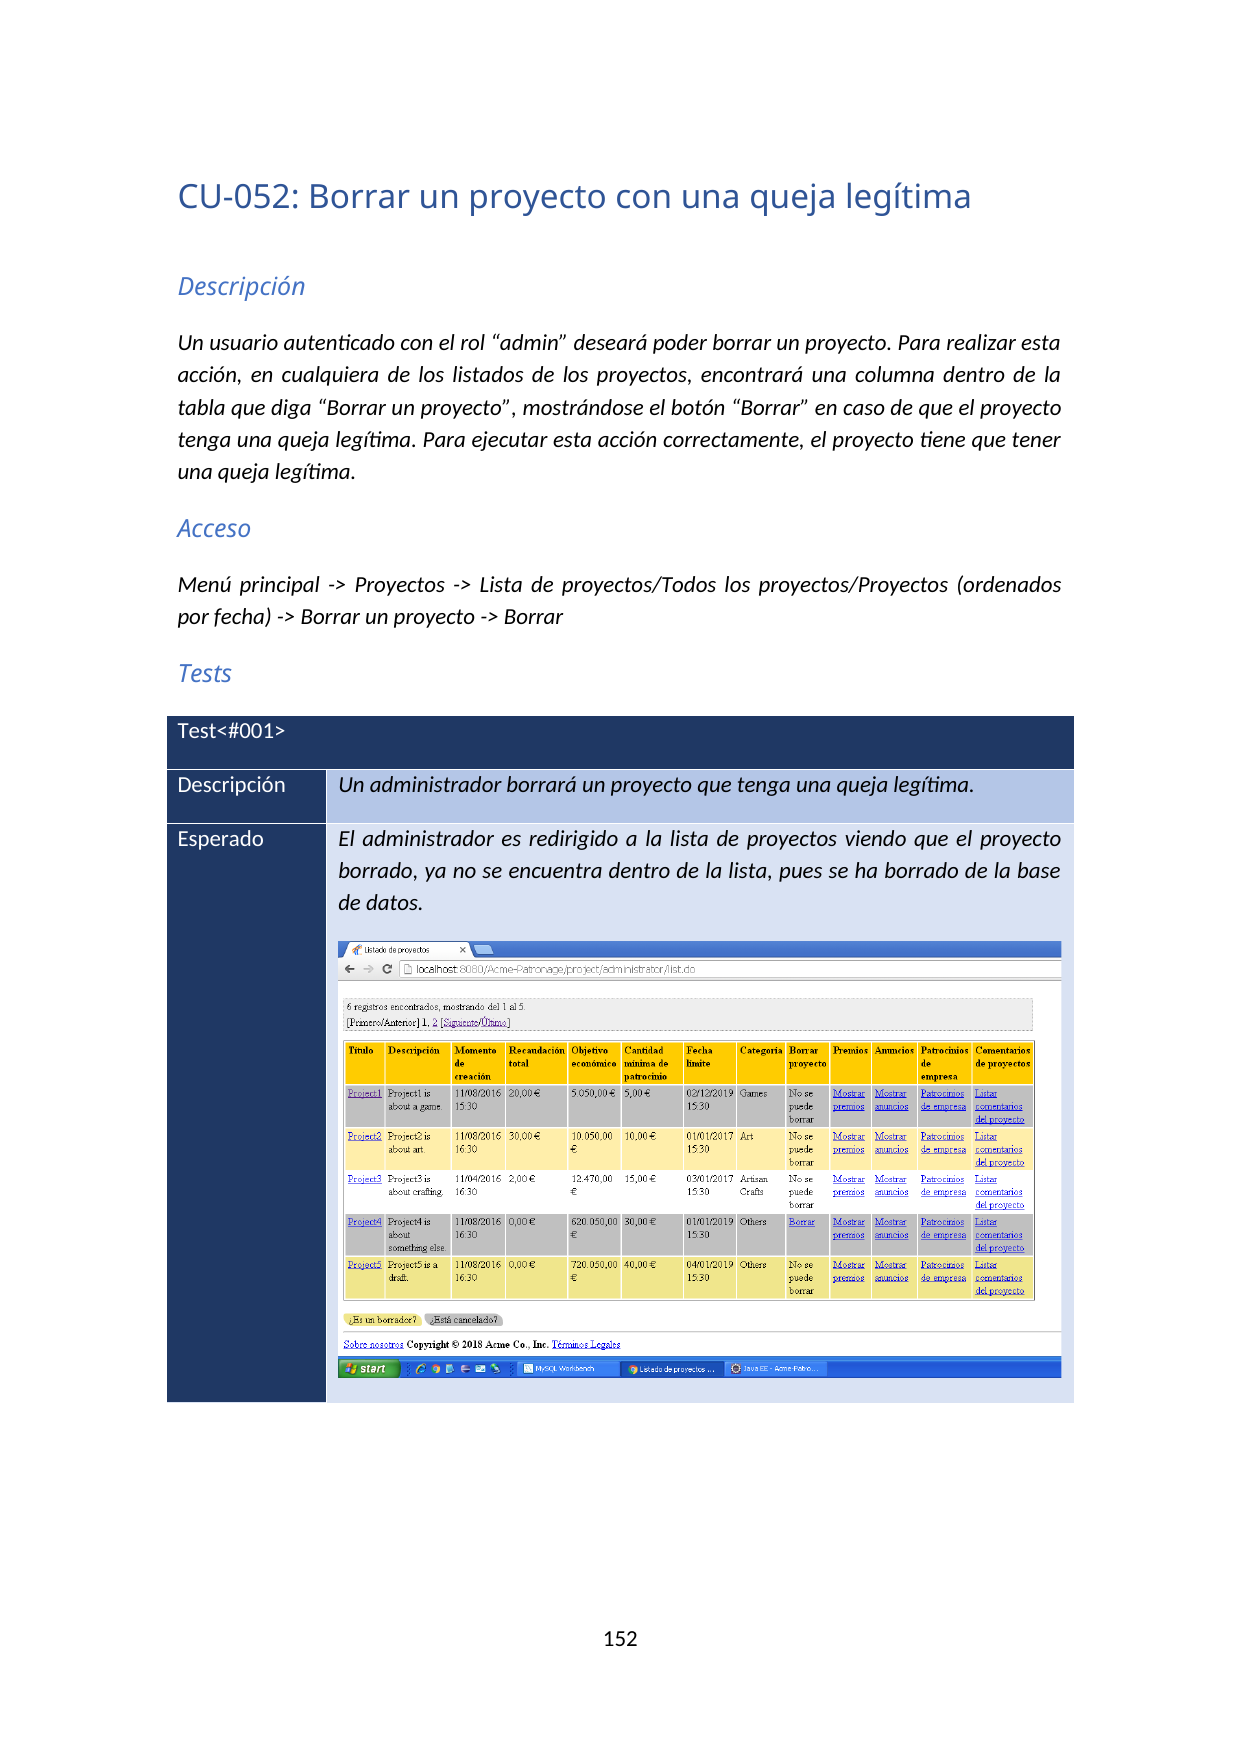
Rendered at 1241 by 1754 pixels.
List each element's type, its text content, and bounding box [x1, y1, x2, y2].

text Menú principal -> Proyectos -> Lista de proyectos/Todos los proyectos/Proyectos (ordenados por fecha) -> Borrar un proyecto -> Borrar [177, 570, 1063, 630]
text Descripción [177, 268, 1063, 302]
table_cell Un administrador borrará un proyecto que tenga una queja legítima. [327, 770, 1074, 823]
table_header Test<#001> [167, 716, 1074, 769]
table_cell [327, 824, 1074, 1402]
picture [338, 941, 1062, 1378]
text Un usuario autenticado con el rol “admin” deseará poder borrar un proyecto. Para realizar esta acción, en cualquiera de los listados de los proyectos, encontrará una columna dentro de la tabla que diga “Borrar un proyecto”, mostrándose el botón “Borrar” en caso de que el proyecto tenga una queja legítima. Para ejecutar esta acción correctamente, el proyecto tiene que tener una queja legítima. [177, 328, 1063, 485]
table_cell Esperado [167, 824, 326, 1402]
table_cell Descripción [167, 770, 326, 823]
text Tests [177, 655, 1063, 689]
text Acceso [177, 510, 1063, 544]
subtitle CU-052: Borrar un proyecto con una queja legítima [177, 173, 1063, 218]
